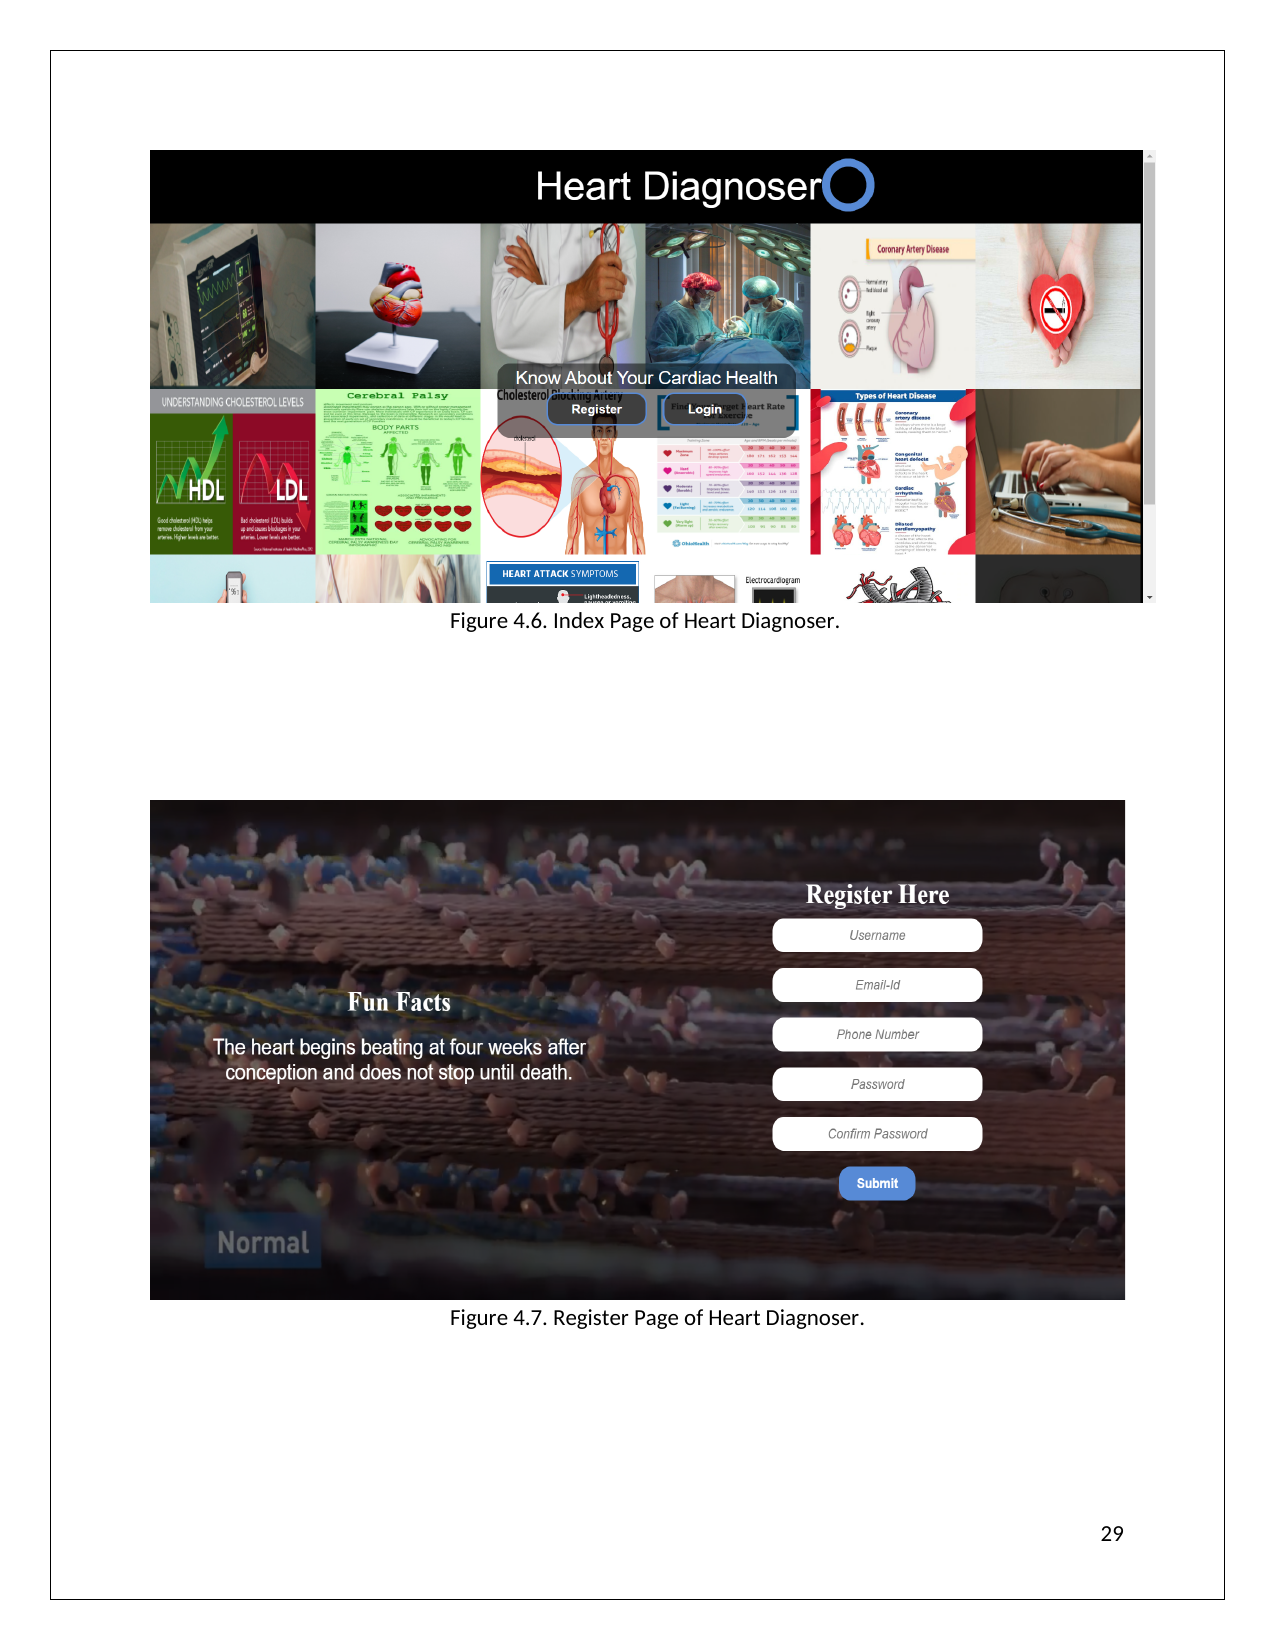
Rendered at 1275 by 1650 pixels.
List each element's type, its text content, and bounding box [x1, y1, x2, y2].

picture [150, 150, 1156, 603]
text Figure 4.6. Index Page of Heart Diagnoser. [150, 606, 1123, 634]
text Figure 4.7. Register Page of Heart Diagnoser. [150, 1303, 1123, 1331]
picture [150, 800, 1125, 1300]
